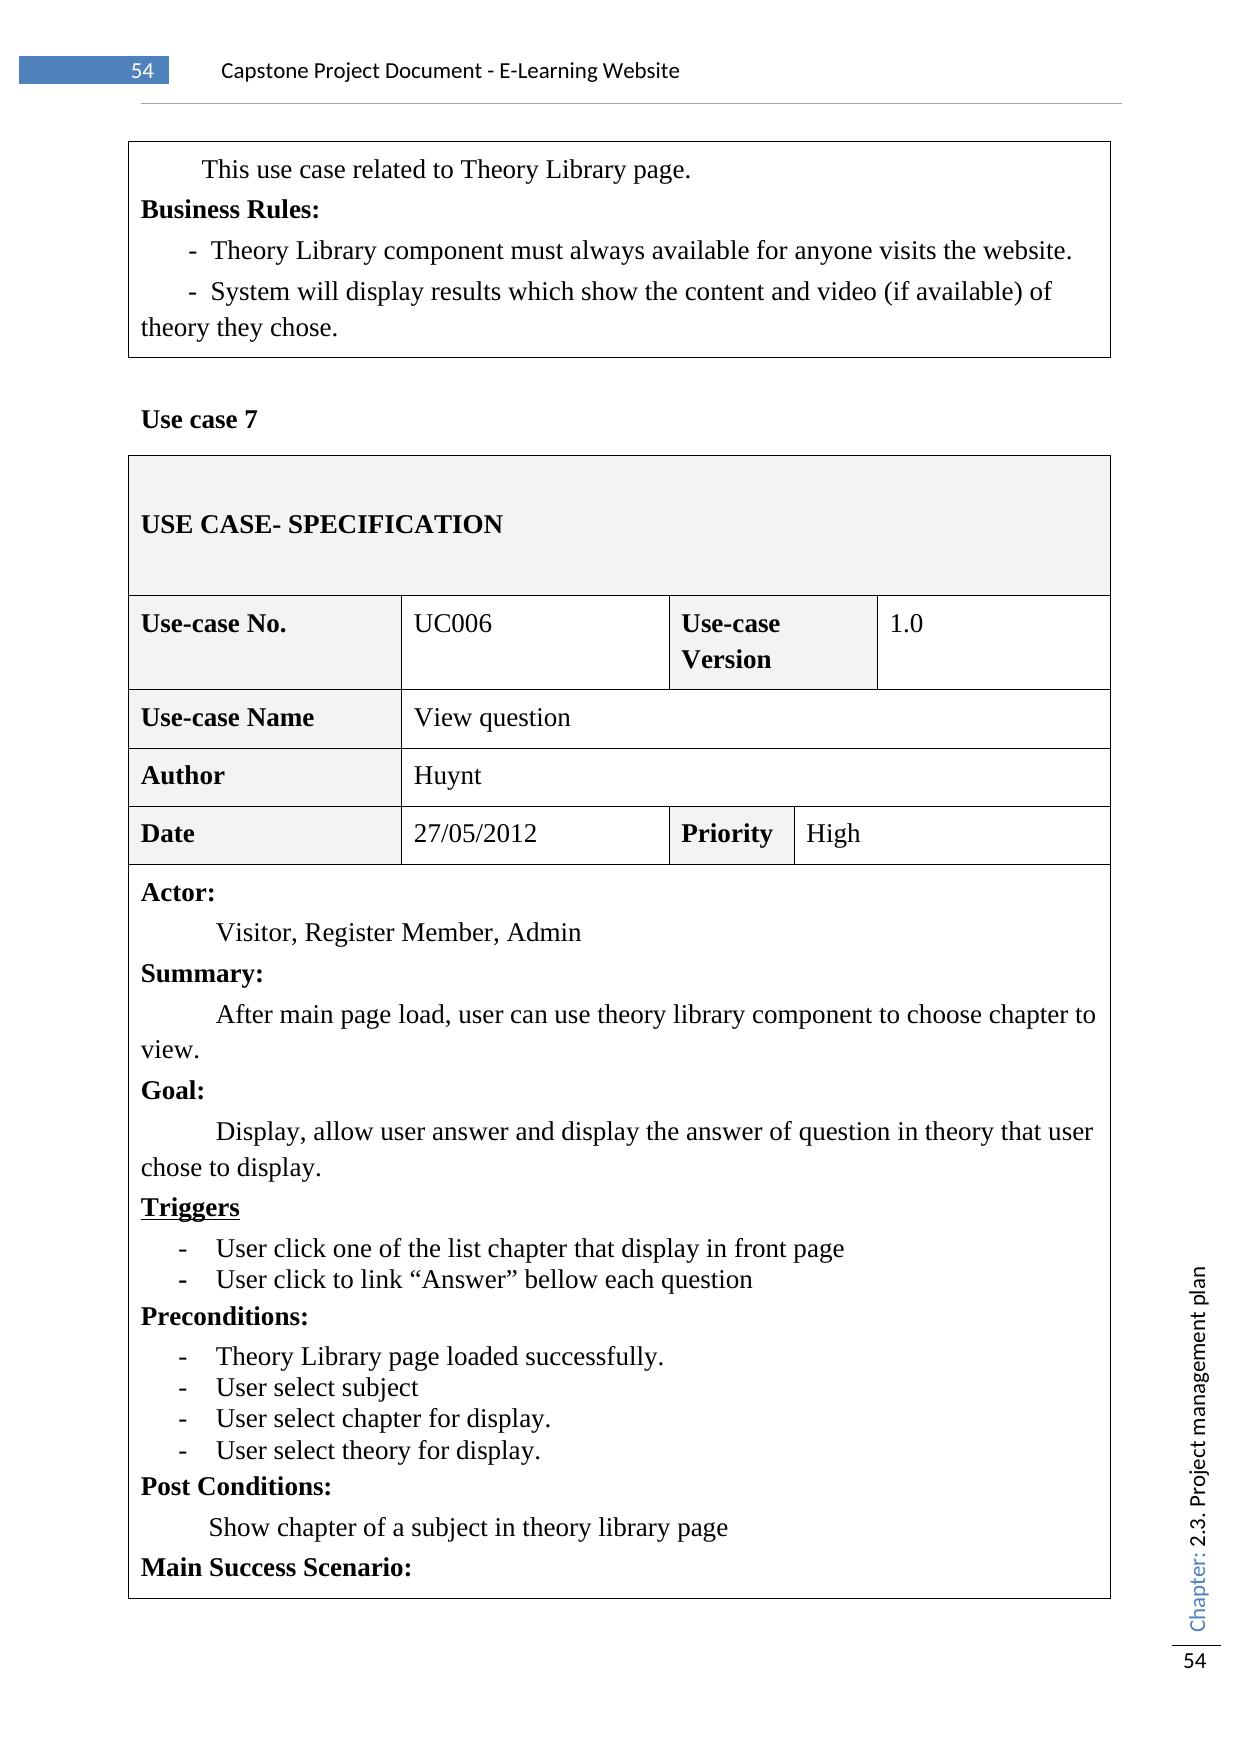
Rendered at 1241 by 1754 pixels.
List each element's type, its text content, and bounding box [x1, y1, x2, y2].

table_cell Priority [670, 807, 794, 864]
table_cell UC006 [402, 596, 669, 689]
text Use case 7 [141, 403, 1122, 434]
table_header USE CASE- SPECIFICATION [129, 456, 1110, 595]
table_cell Use-case No. [129, 596, 401, 689]
table_cell Date [129, 807, 401, 864]
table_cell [129, 142, 1110, 357]
table_cell Author [129, 749, 401, 806]
table_cell Use-case Version [670, 596, 877, 689]
table_cell Use-case Name [129, 690, 401, 747]
table_cell View question [402, 690, 1110, 747]
table_cell 1.0 [878, 596, 1110, 689]
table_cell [129, 865, 1110, 1597]
table_cell 27/05/2012 [402, 807, 669, 864]
table_cell High [795, 807, 1110, 864]
table_cell Huynt [402, 749, 1110, 806]
